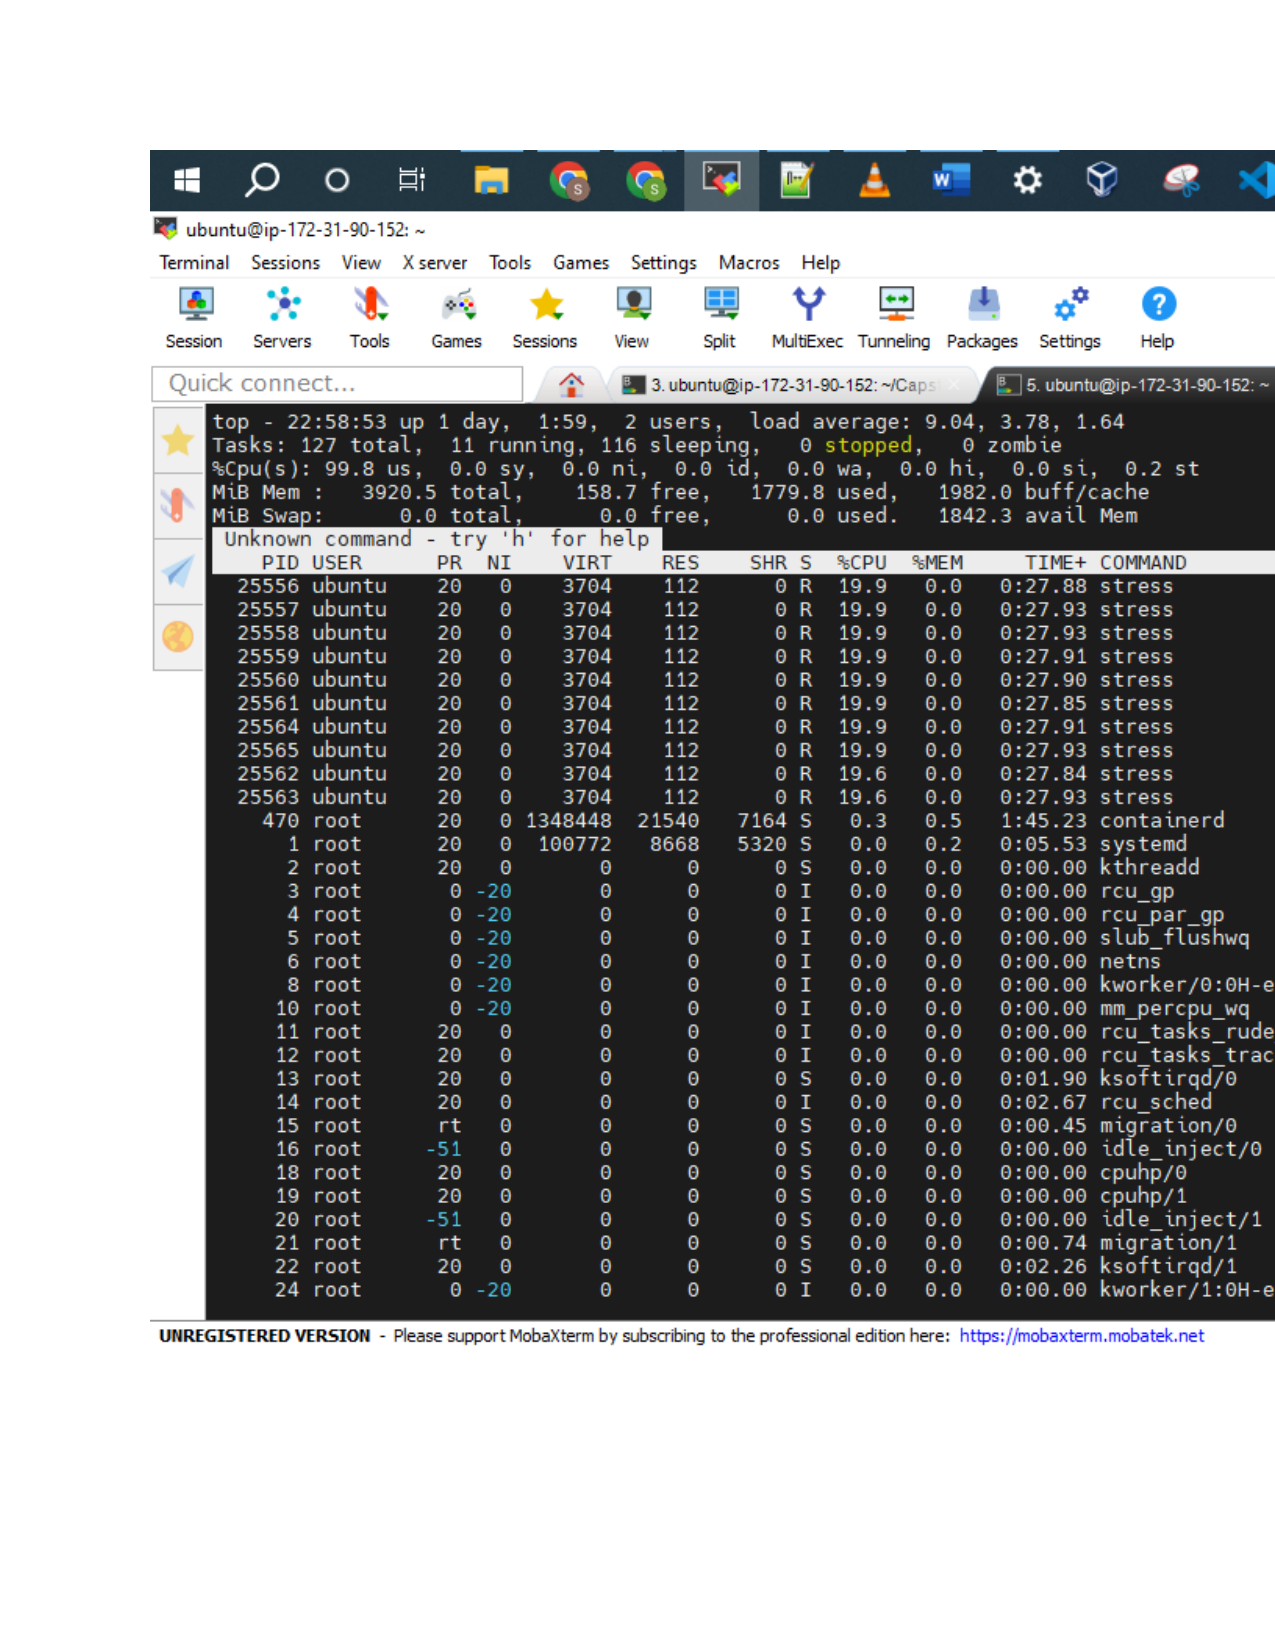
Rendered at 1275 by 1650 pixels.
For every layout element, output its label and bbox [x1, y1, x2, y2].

picture [150, 150, 1275, 1350]
